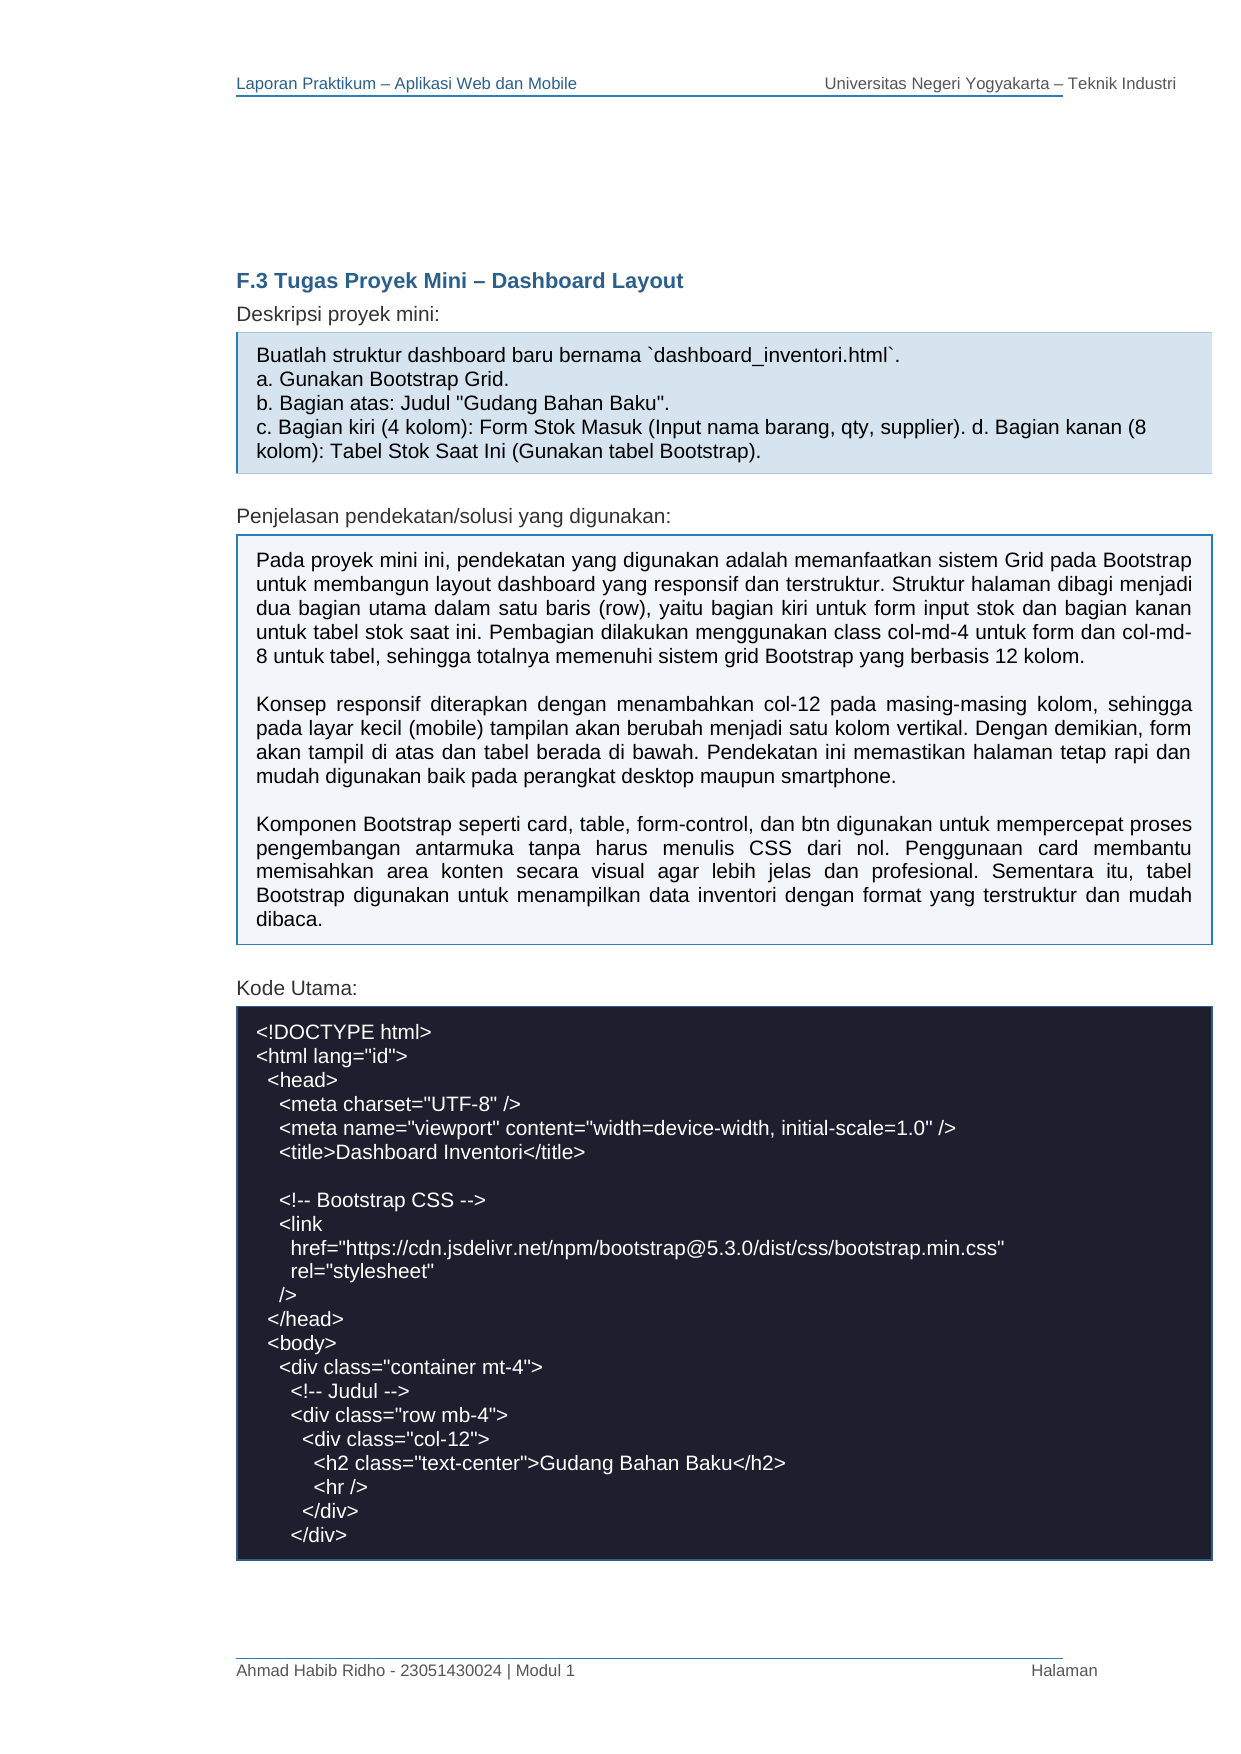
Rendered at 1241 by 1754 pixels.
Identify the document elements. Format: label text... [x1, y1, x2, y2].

text F.3 Tugas Proyek Mini – Dashboard Layout [236, 268, 1063, 293]
table_header Buatlah struktur dashboard baru bernama `dashboard_inventori.html`. a. Gunakan Bootstrap Grid. b. Bagian atas: Judul "Gudang Bahan Baku". c. Bagian kiri (4 kolom): Form Stok Masuk (Input nama barang, qty, supplier). d. Bagian kanan (8 kolom): Tabel Stok Saat Ini (Gunakan tabel Bootstrap). [238, 333, 1212, 473]
text Kode Utama: [236, 976, 1063, 999]
table_header Pada proyek mini ini, pendekatan yang digunakan adalah memanfaatkan sistem Grid pada Bootstrap untuk membangun layout dashboard yang responsif dan terstruktur. Struktur halaman dibagi menjadi dua bagian utama dalam satu baris (row), yaitu bagian kiri untuk form input stok dan bagian kanan untuk tabel stok saat ini. Pembagian dilakukan menggunakan class col-md-4 untuk form dan col-md-8 untuk tabel, sehingga totalnya memenuhi sistem grid Bootstrap yang berbasis 12 kolom. Konsep responsif diterapkan dengan menambahkan col-12 pada masing-masing kolom, sehingga pada layar kecil (mobile) tampilan akan berubah menjadi satu kolom vertikal. Dengan demikian, form akan tampil di atas dan tabel berada di bawah. Pendekatan ini memastikan halaman tetap rapi dan mudah digunakan baik pada perangkat desktop maupun smartphone. Komponen Bootstrap seperti card, table, form-control, dan btn digunakan untuk mempercepat proses pengembangan antarmuka tanpa harus menulis CSS dari nol. Penggunaan card membantu memisahkan area konten secara visual agar lebih jelas dan profesional. Sementara itu, tabel Bootstrap digunakan untuk menampilkan data inventori dengan format yang terstruktur dan mudah dibaca. [238, 536, 1211, 944]
text Deskripsi proyek mini: [236, 302, 1063, 326]
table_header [238, 1007, 1211, 1559]
text Penjelasan pendekatan/solusi yang digunakan: [236, 504, 1063, 528]
